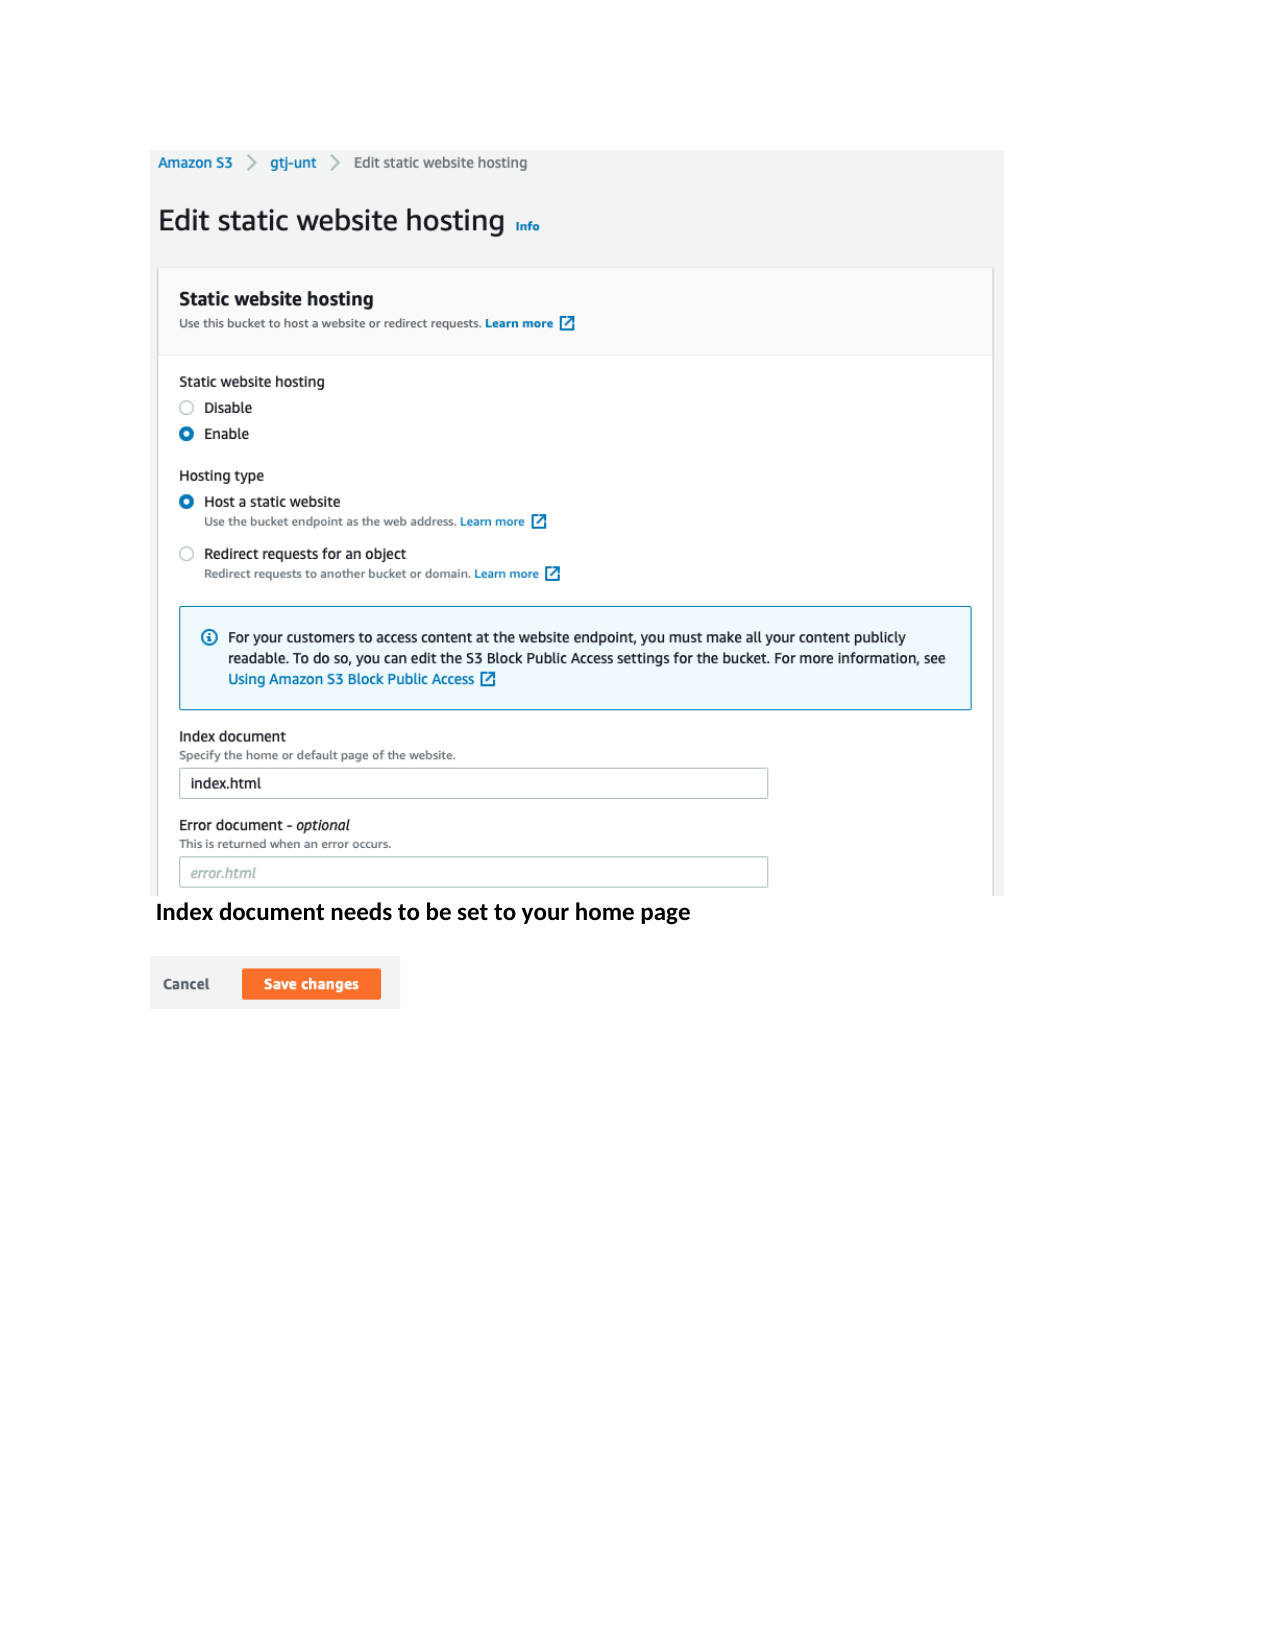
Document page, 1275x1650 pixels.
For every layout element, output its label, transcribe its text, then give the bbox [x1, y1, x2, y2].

picture [150, 150, 1005, 896]
picture [150, 956, 400, 1009]
text Index document needs to be set to your home page [150, 896, 1125, 926]
